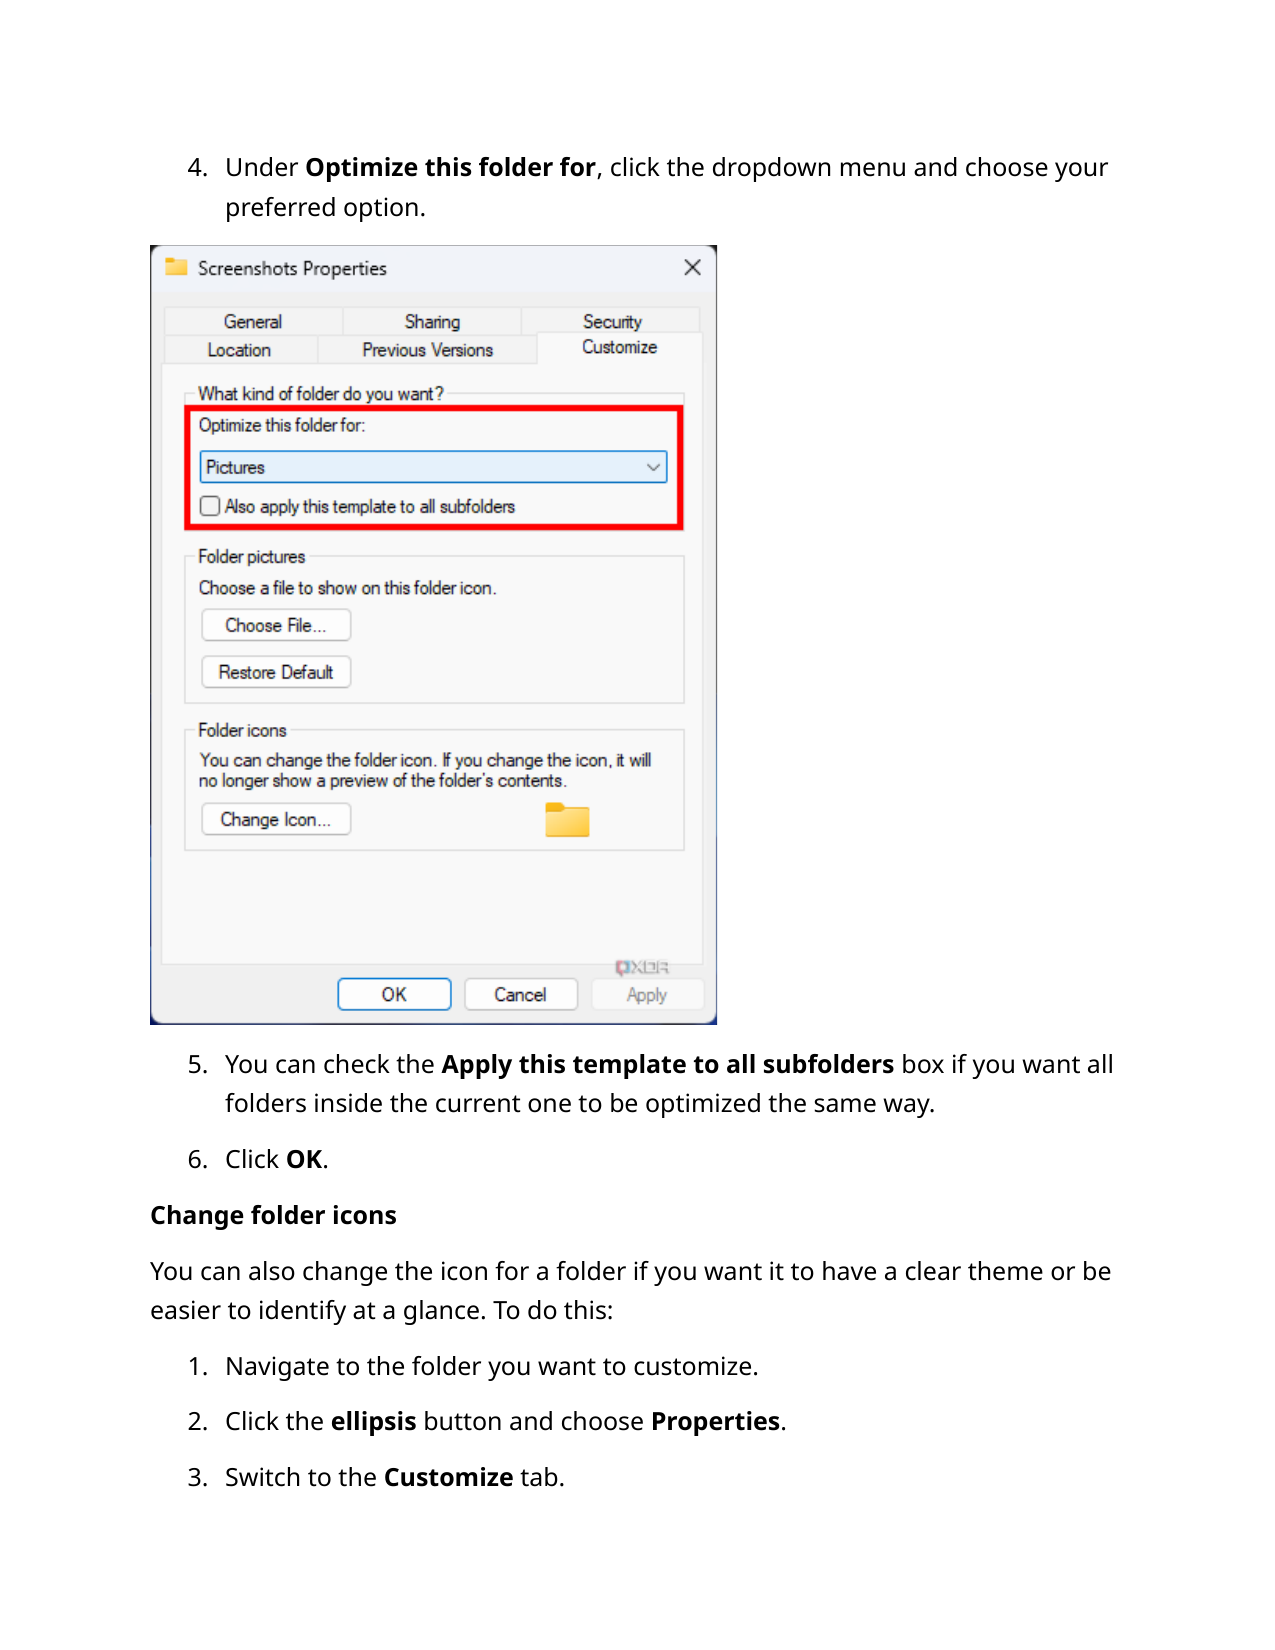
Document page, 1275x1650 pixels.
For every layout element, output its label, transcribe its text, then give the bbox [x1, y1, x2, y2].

list Switch to the Customize tab. [187, 1460, 1125, 1494]
list Under Optimize this folder for, click the dropdown menu and choose your preferred option. [187, 150, 1125, 223]
text You can also change the icon for a folder if you want it to have a clear theme or be easier to identify at a glance. To do this: [150, 1253, 1125, 1326]
list You can check the Apply this template to all subfolders box if you want all folders inside the current one to be optimized the same way. [187, 1046, 1125, 1120]
picture [150, 245, 718, 1025]
text Change folder icons [150, 1197, 1125, 1231]
list Click the ellipsis button and choose Properties. [187, 1404, 1125, 1438]
list Click OK. [187, 1141, 1125, 1176]
list Navigate to the folder you want to customize. [187, 1348, 1125, 1382]
